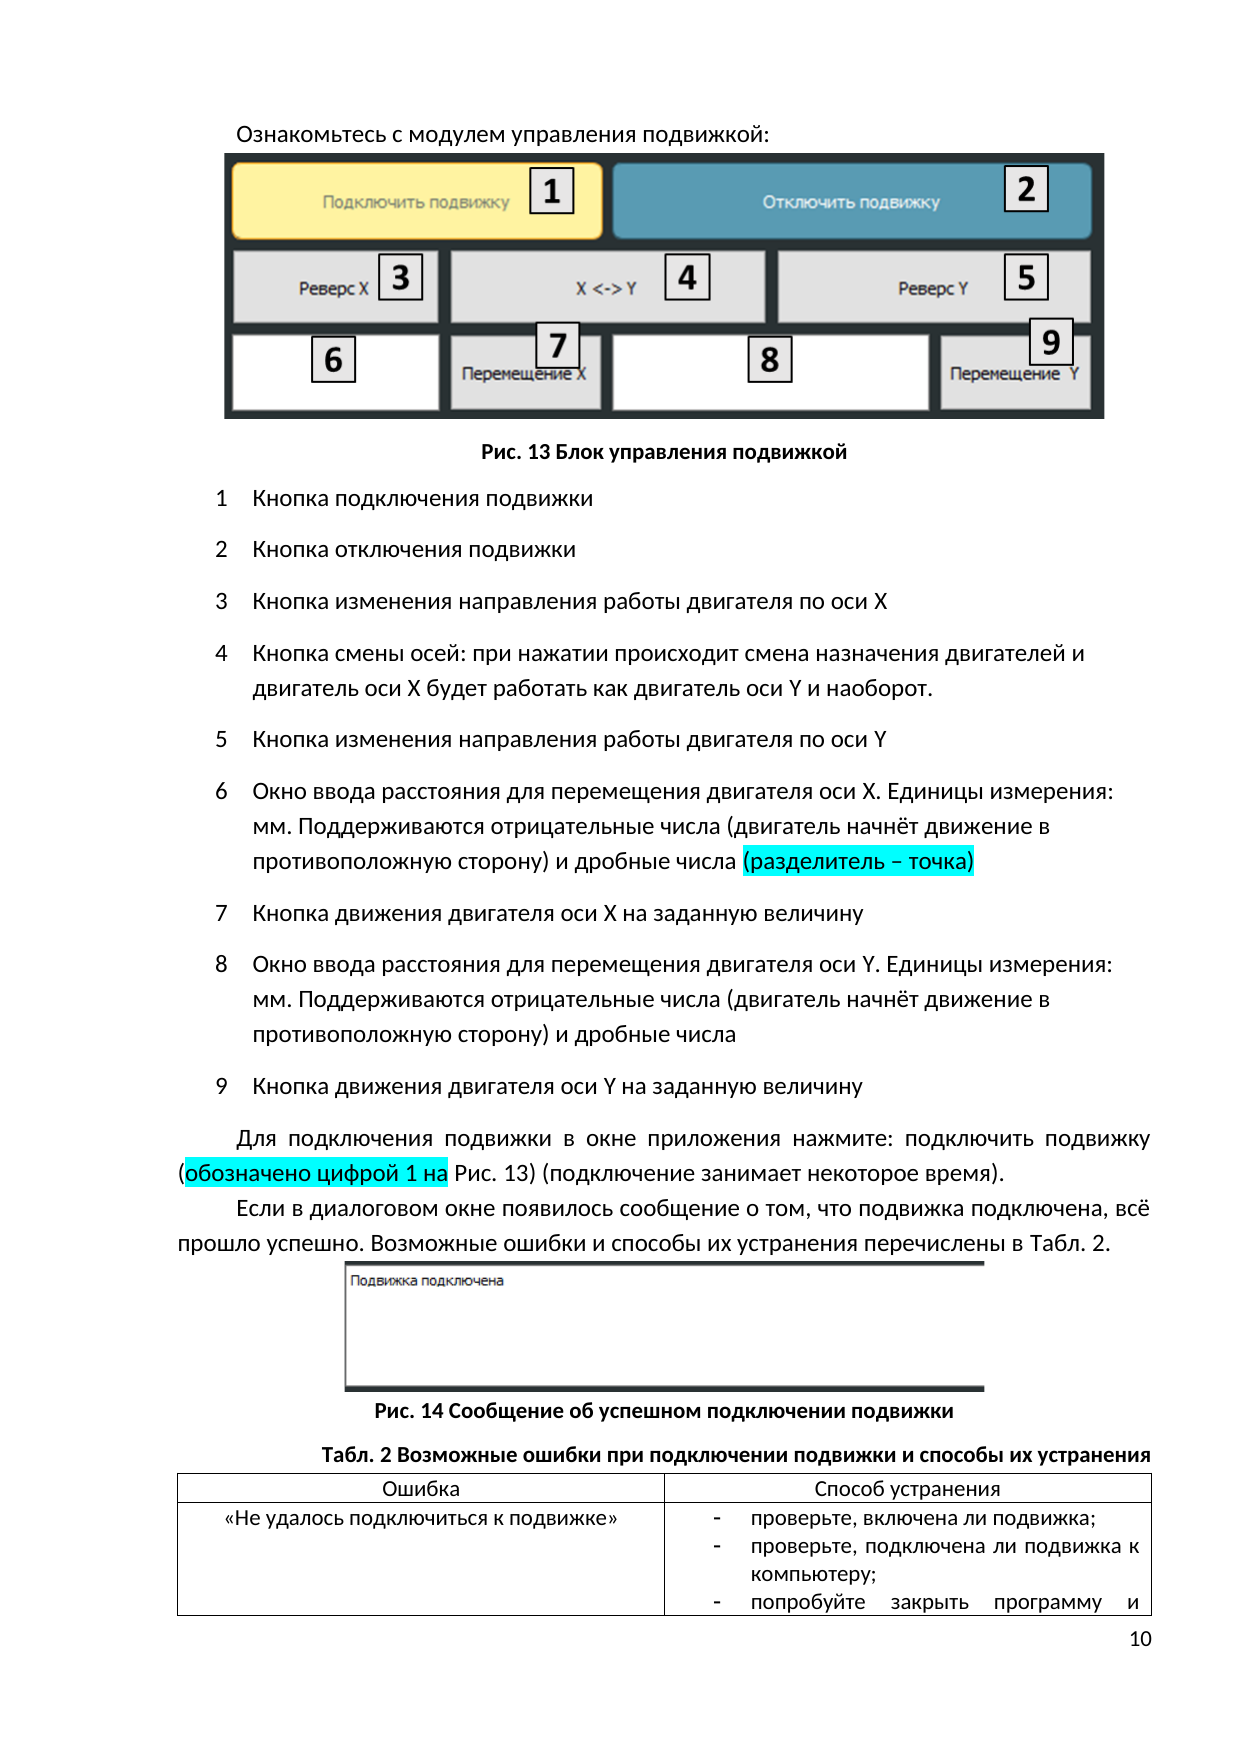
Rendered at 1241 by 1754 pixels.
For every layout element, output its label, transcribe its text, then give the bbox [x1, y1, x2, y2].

list Кнопка изменения направления работы двигателя по оси Y [215, 723, 1152, 754]
picture [344, 1261, 985, 1392]
text Для подключения подвижки в окне приложения нажмите: подключить подвижку (обозначено цифрой 1 на Рис. 13) (подключение занимает некоторое время). [177, 1122, 1152, 1187]
list Кнопка подключения подвижки [215, 482, 1152, 512]
table_header Способ устранения [665, 1474, 1151, 1502]
table_header Ошибка [178, 1474, 664, 1502]
list Окно ввода расстояния для перемещения двигателя оси Y. Единицы измерения: мм. Поддерживаются отрицательные числа (двигатель начнёт движение в противоположную сторону) и дробные числа [215, 948, 1152, 1049]
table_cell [178, 1503, 664, 1615]
text Рис. 13 Блок управления подвижкой [177, 437, 1152, 465]
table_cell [665, 1503, 1151, 1615]
text Ознакомьтесь с модулем управления подвижкой: [177, 118, 1152, 149]
list Кнопка движения двигателя оси X на заданную величину [215, 897, 1152, 927]
list Окно ввода расстояния для перемещения двигателя оси X. Единицы измерения: мм. Поддерживаются отрицательные числа (двигатель начнёт движение в противоположную сторону) и дробные числа (разделитель – точка) [215, 775, 1152, 876]
picture [224, 153, 1105, 419]
text Табл. 2 Возможные ошибки при подключении подвижки и способы их устранения [177, 1441, 1152, 1468]
list Кнопка изменения направления работы двигателя по оси X [215, 585, 1152, 616]
text Рис. 14 Сообщение об успешном подключении подвижки [177, 1396, 1152, 1424]
list Кнопка отключения подвижки [215, 533, 1152, 564]
list Кнопка движения двигателя оси Y на заданную величину [215, 1070, 1152, 1101]
list Кнопка смены осей: при нажатии происходит смена назначения двигателей и двигатель оси X будет работать как двигатель оси Y и наоборот. [215, 637, 1152, 702]
text Если в диалоговом окне появилось сообщение о том, что подвижка подключена, всё прошло успешно. Возможные ошибки и способы их устранения перечислены в Табл. 2. [177, 1192, 1152, 1257]
